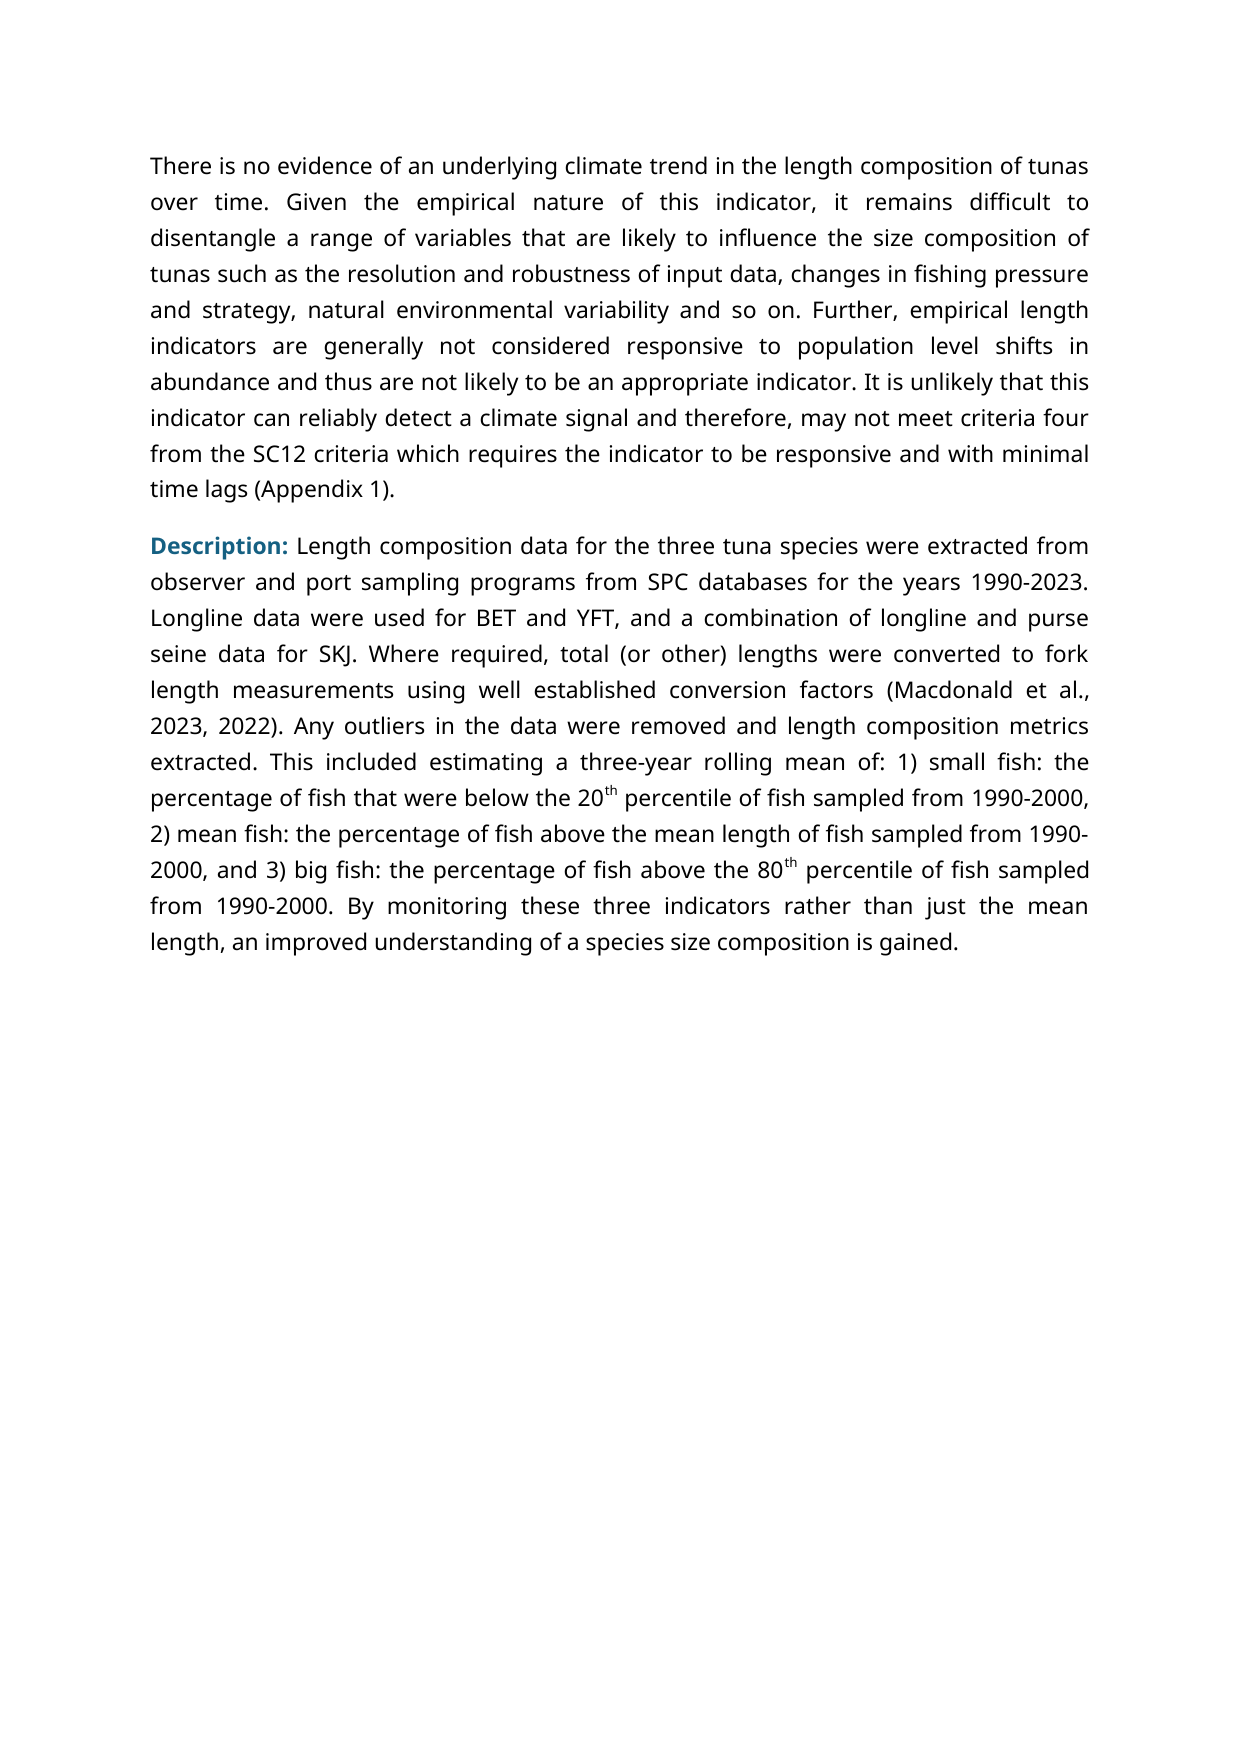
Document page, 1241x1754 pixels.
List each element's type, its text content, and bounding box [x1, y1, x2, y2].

text There is no evidence of an underlying climate trend in the length composition of tunas over time. Given the empirical nature of this indicator, it remains difficult to disentangle a range of variables that are likely to influence the size composition of tunas such as the resolution and robustness of input data, changes in fishing pressure and strategy, natural environmental variability and so on. Further, empirical length indicators are generally not considered responsive to population level shifts in abundance and thus are not likely to be an appropriate indicator. It is unlikely that this indicator can reliably detect a climate signal and therefore, may not meet criteria four from the SC12 criteria which requires the indicator to be responsive and with minimal time lags (Appendix 1). [150, 150, 1090, 505]
text Description: Length composition data for the three tuna species were extracted from observer and port sampling programs from SPC databases for the years 1990-2023. Longline data were used for BET and YFT, and a combination of longline and purse seine data for SKJ. Where required, total (or other) lengths were converted to fork length measurements using well established conversion factors . Any outliers in the data were removed and length composition metrics extracted. This included estimating a three-year rolling mean of: 1) small fish: the percentage of fish that were below the 20th percentile of fish sampled from 1990-2000, 2) mean fish: the percentage of fish above the mean length of fish sampled from 1990-2000, and 3) big fish: the percentage of fish above the 80th percentile of fish sampled from 1990-2000. By monitoring these three indicators rather than just the mean length, an improved understanding of a species size composition is gained. [150, 530, 1090, 957]
